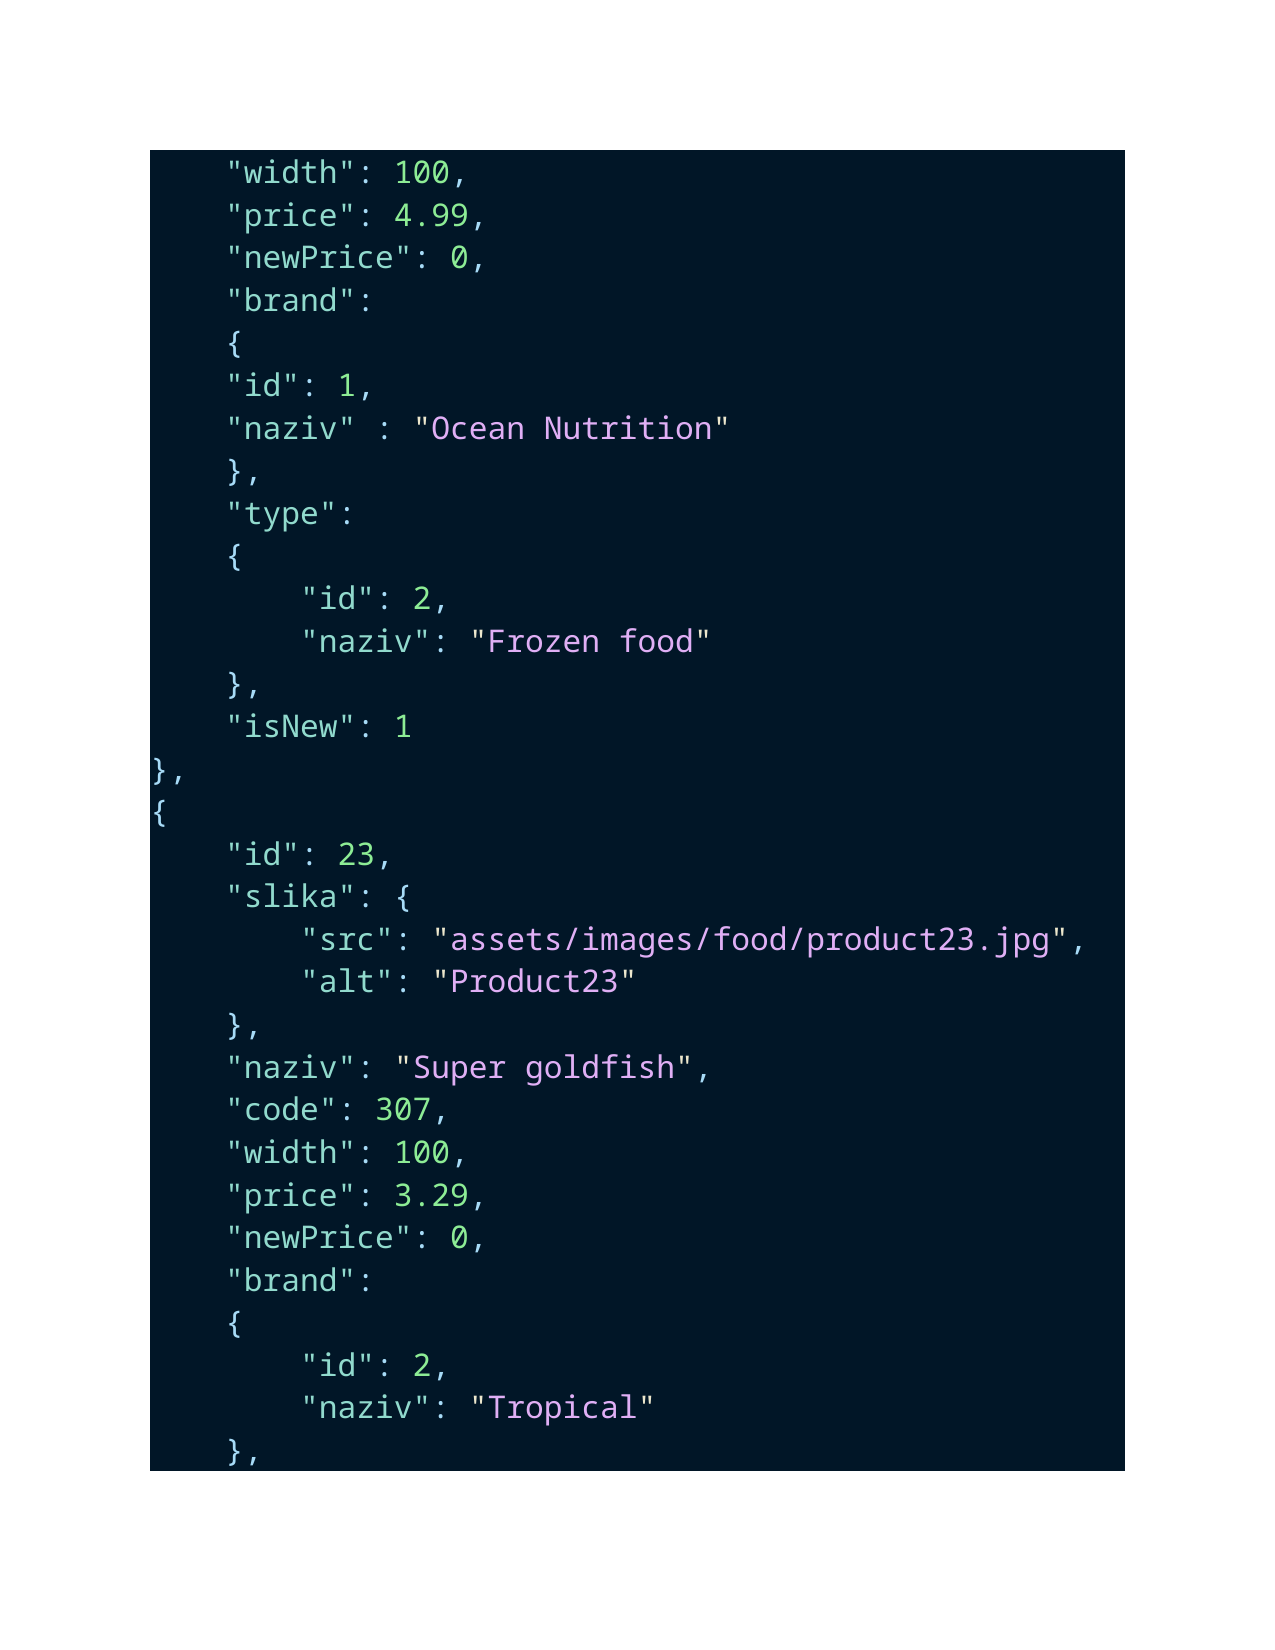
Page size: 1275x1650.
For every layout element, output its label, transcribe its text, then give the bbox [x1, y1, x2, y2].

text "width": 100, [150, 1130, 1125, 1172]
text "id": 2, [150, 576, 1125, 619]
text "brand": [150, 1258, 1125, 1300]
text "naziv": "Super goldfish", [150, 1045, 1125, 1087]
text "naziv" : "Ocean Nutrition" [150, 406, 1125, 448]
text "newPrice": 0, [150, 235, 1125, 278]
text "isNew": 1 [150, 704, 1125, 746]
text "id": 2, [150, 1343, 1125, 1386]
text "naziv": "Tropical" [150, 1386, 1125, 1428]
text }, [150, 1002, 1125, 1045]
text "brand": [150, 278, 1125, 320]
text "price": 3.29, [150, 1172, 1125, 1215]
text { [150, 1300, 1125, 1343]
text "slika": { [150, 874, 1125, 917]
text "alt": "Product23" [150, 959, 1125, 1002]
text "naziv": "Frozen food" [150, 619, 1125, 661]
text }, [150, 448, 1125, 491]
text "price": 4.99, [150, 193, 1125, 235]
text "type": [150, 491, 1125, 533]
text "id": 23, [150, 832, 1125, 874]
text }, [150, 1428, 1125, 1471]
text }, [150, 746, 1125, 789]
text { [150, 533, 1125, 576]
text { [150, 789, 1125, 832]
text "code": 307, [150, 1087, 1125, 1130]
text }, [150, 661, 1125, 704]
text { [150, 320, 1125, 363]
text "id": 1, [150, 363, 1125, 406]
text "newPrice": 0, [150, 1215, 1125, 1258]
text "src": "assets/images/food/product23.jpg", [150, 917, 1125, 959]
text "width": 100, [150, 150, 1125, 193]
